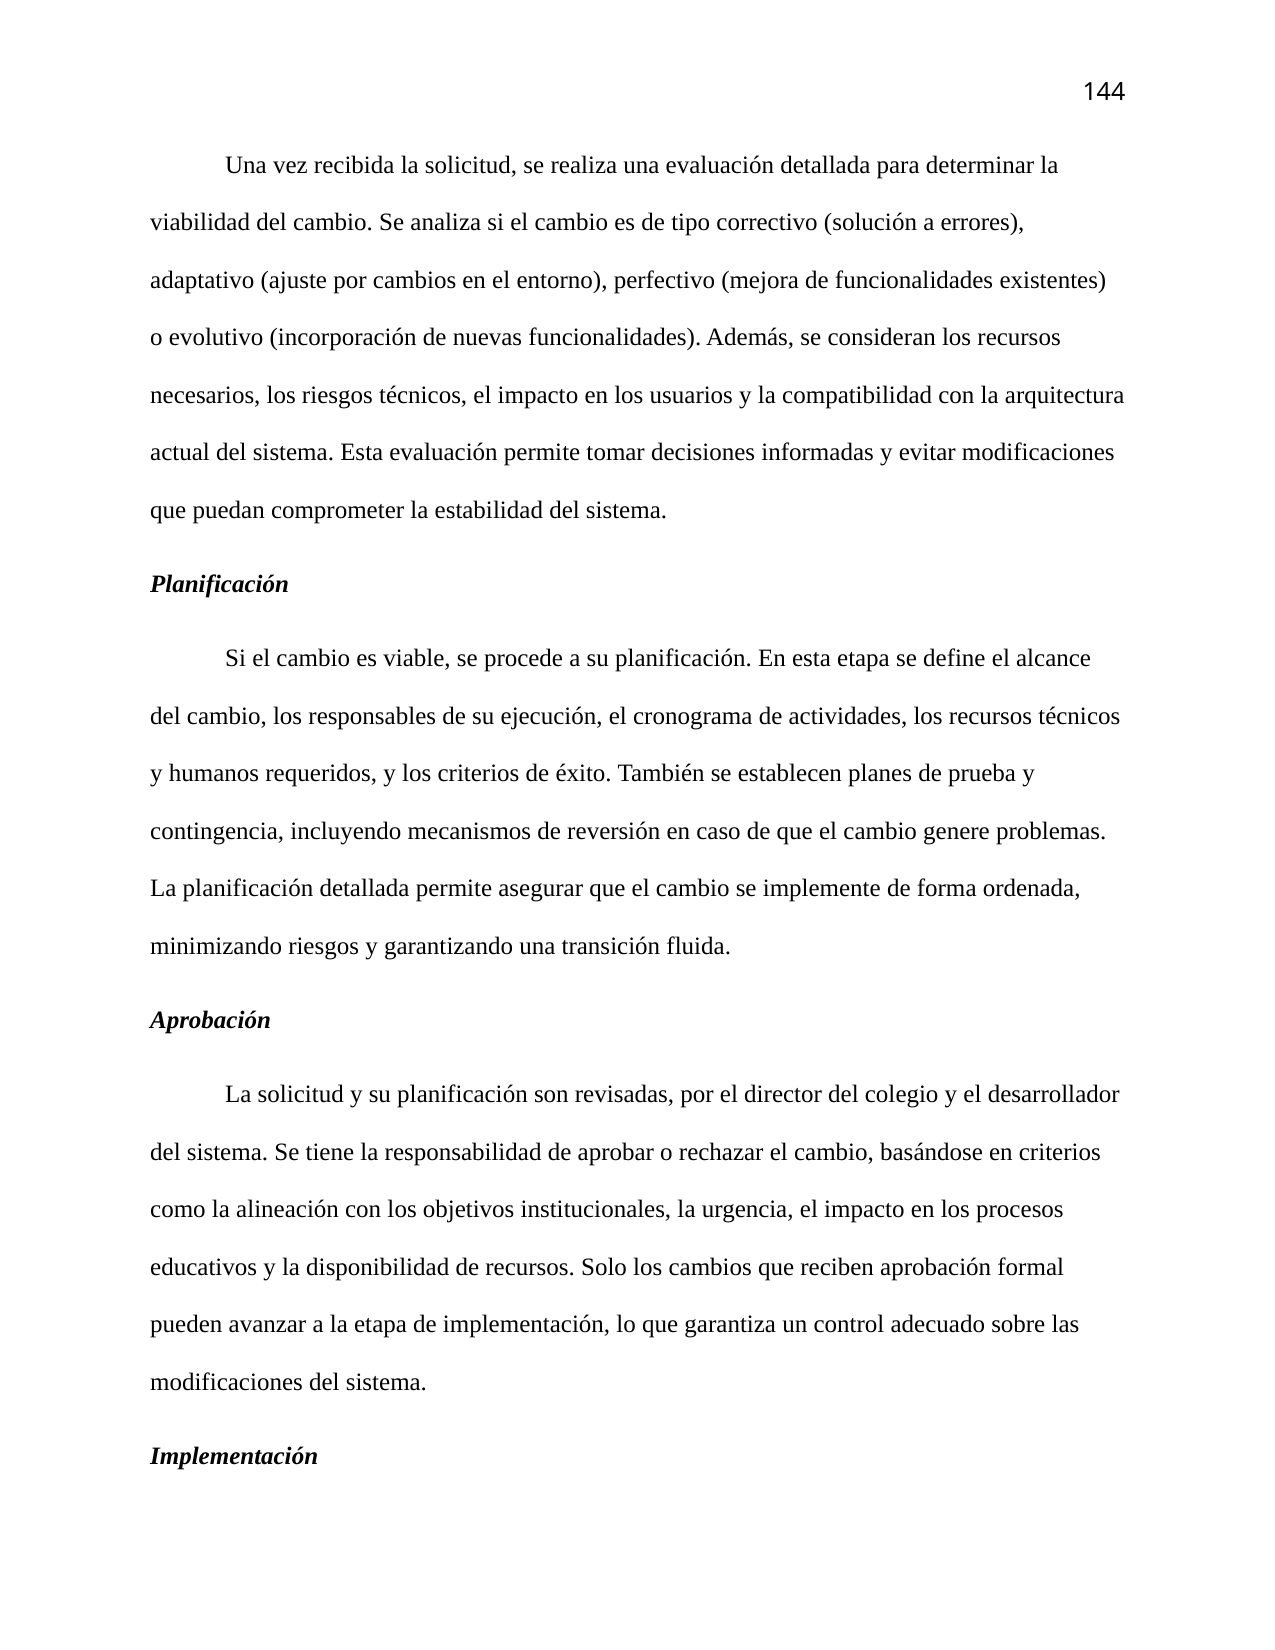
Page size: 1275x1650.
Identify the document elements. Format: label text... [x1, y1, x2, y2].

text Una vez recibida la solicitud, se realiza una evaluación detallada para determinar la viabilidad del cambio. Se analiza si el cambio es de tipo correctivo (solución a errores), adaptativo (ajuste por cambios en el entorno), perfectivo (mejora de funcionalidades existentes) o evolutivo (incorporación de nuevas funcionalidades). Además, se consideran los recursos necesarios, los riesgos técnicos, el impacto en los usuarios y la compatibilidad con la arquitectura actual del sistema. Esta evaluación permite tomar decisiones informadas y evitar modificaciones que puedan comprometer la estabilidad del sistema. [150, 150, 1125, 524]
text La solicitud y su planificación son revisadas, por el director del colegio y el desarrollador del sistema. Se tiene la responsabilidad de aprobar o rechazar el cambio, basándose en criterios como la alineación con los objetivos institucionales, la urgencia, el impacto en los procesos educativos y la disponibilidad de recursos. Solo los cambios que reciben aprobación formal pueden avanzar a la etapa de implementación, lo que garantiza un control adecuado sobre las modificaciones del sistema. [150, 1079, 1125, 1395]
subtitle Implementación [150, 1441, 1125, 1469]
subtitle Aprobación [150, 1005, 1125, 1034]
subtitle Planificación [150, 569, 1125, 598]
text Si el cambio es viable, se procede a su planificación. En esta etapa se define el alcance del cambio, los responsables de su ejecución, el cronograma de actividades, los recursos técnicos y humanos requeridos, y los criterios de éxito. También se establecen planes de prueba y contingencia, incluyendo mecanismos de reversión en caso de que el cambio genere problemas. La planificación detallada permite asegurar que el cambio se implemente de forma ordenada, minimizando riesgos y garantizando una transición fluida. [150, 643, 1125, 959]
